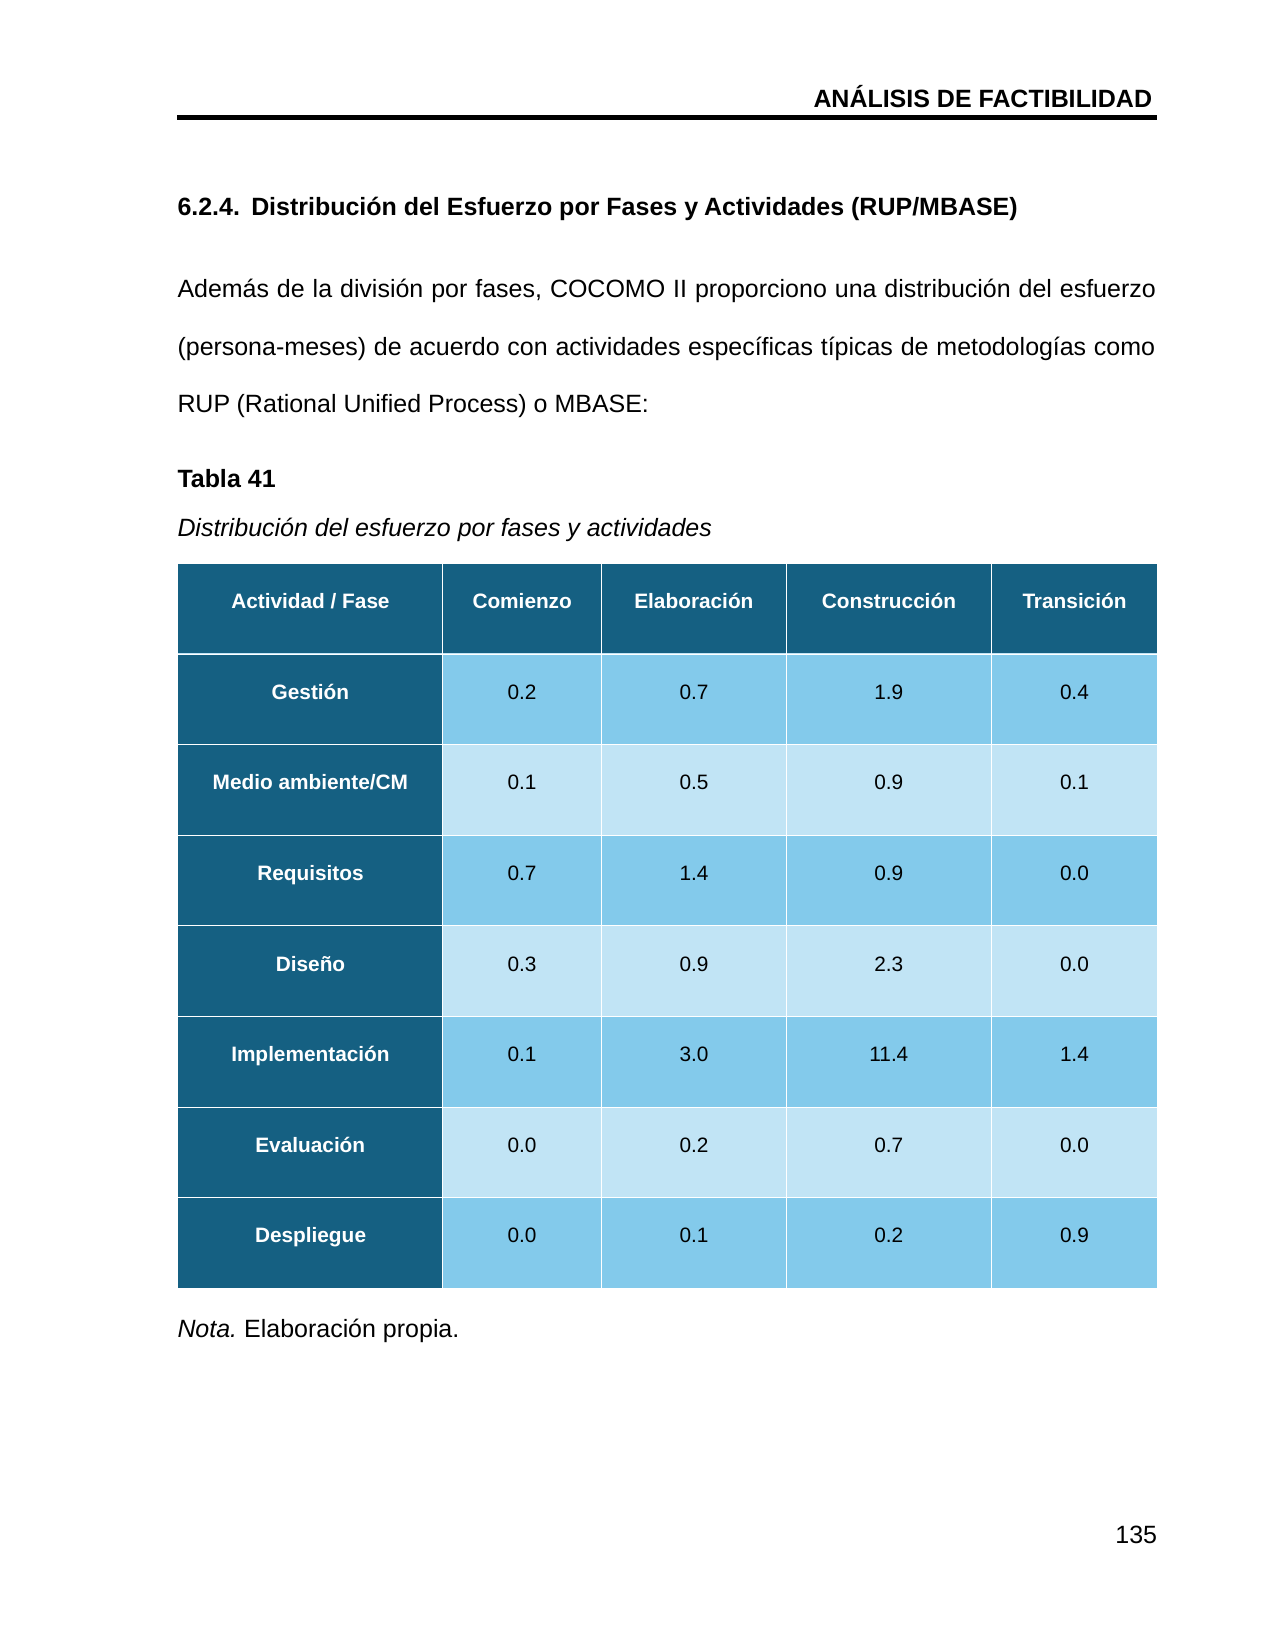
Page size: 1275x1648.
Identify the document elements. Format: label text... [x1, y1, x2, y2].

table_cell 1.4 [602, 836, 786, 925]
table_cell 0.2 [443, 655, 601, 744]
table_cell 0.0 [992, 1108, 1157, 1197]
table_cell Despliegue [178, 1198, 442, 1288]
table_cell 0.7 [787, 1108, 991, 1197]
table_cell 0.9 [787, 836, 991, 925]
table_cell 0.5 [602, 745, 786, 835]
table_cell 0.4 [992, 655, 1157, 744]
table_cell 0.9 [992, 1198, 1157, 1288]
table_cell 0.0 [443, 1198, 601, 1288]
table_cell 0.2 [787, 1198, 991, 1288]
table_header Actividad / Fase [178, 564, 442, 653]
table_cell 0.2 [602, 1108, 786, 1197]
table_cell Requisitos [178, 836, 442, 925]
table_header Elaboración [602, 564, 786, 653]
table_cell 3.0 [602, 1017, 786, 1107]
subtitle Distribución del Esfuerzo por Fases y Actividades (RUP/MBASE) [177, 192, 1157, 221]
table_cell 11.4 [787, 1017, 991, 1107]
table_cell 0.7 [602, 655, 786, 744]
table_cell Gestión [178, 655, 442, 744]
table_cell 0.0 [992, 926, 1157, 1016]
table_cell 0.0 [992, 836, 1157, 925]
table_cell 0.9 [787, 745, 991, 835]
table_cell 0.3 [443, 926, 601, 1016]
table_cell 2.3 [787, 926, 991, 1016]
table_cell Diseño [178, 926, 442, 1016]
table_cell 1.9 [787, 655, 991, 744]
table_cell 0.1 [992, 745, 1157, 835]
table_cell Evaluación [178, 1108, 442, 1197]
table_header Transición [992, 564, 1157, 653]
table_cell Implementación [178, 1017, 442, 1107]
text Nota. Elaboración propia. [177, 1314, 1157, 1343]
table_cell Medio ambiente/CM [178, 745, 442, 835]
table_cell 0.1 [602, 1198, 786, 1288]
table_header Comienzo [443, 564, 601, 653]
table_header Construcción [787, 564, 991, 653]
text Distribución del esfuerzo por fases y actividades [177, 513, 1157, 542]
table_cell 0.9 [602, 926, 786, 1016]
table_cell 0.7 [443, 836, 601, 925]
text Además de la división por fases, COCOMO II proporciono una distribución del esfuerzo (persona-meses) de acuerdo con actividades específicas típicas de metodologías como RUP (Rational Unified Process) o MBASE: [177, 274, 1157, 418]
table_cell 0.1 [443, 1017, 601, 1107]
table_cell 0.1 [443, 745, 601, 835]
table_cell 1.4 [992, 1017, 1157, 1107]
table_cell 0.0 [443, 1108, 601, 1197]
